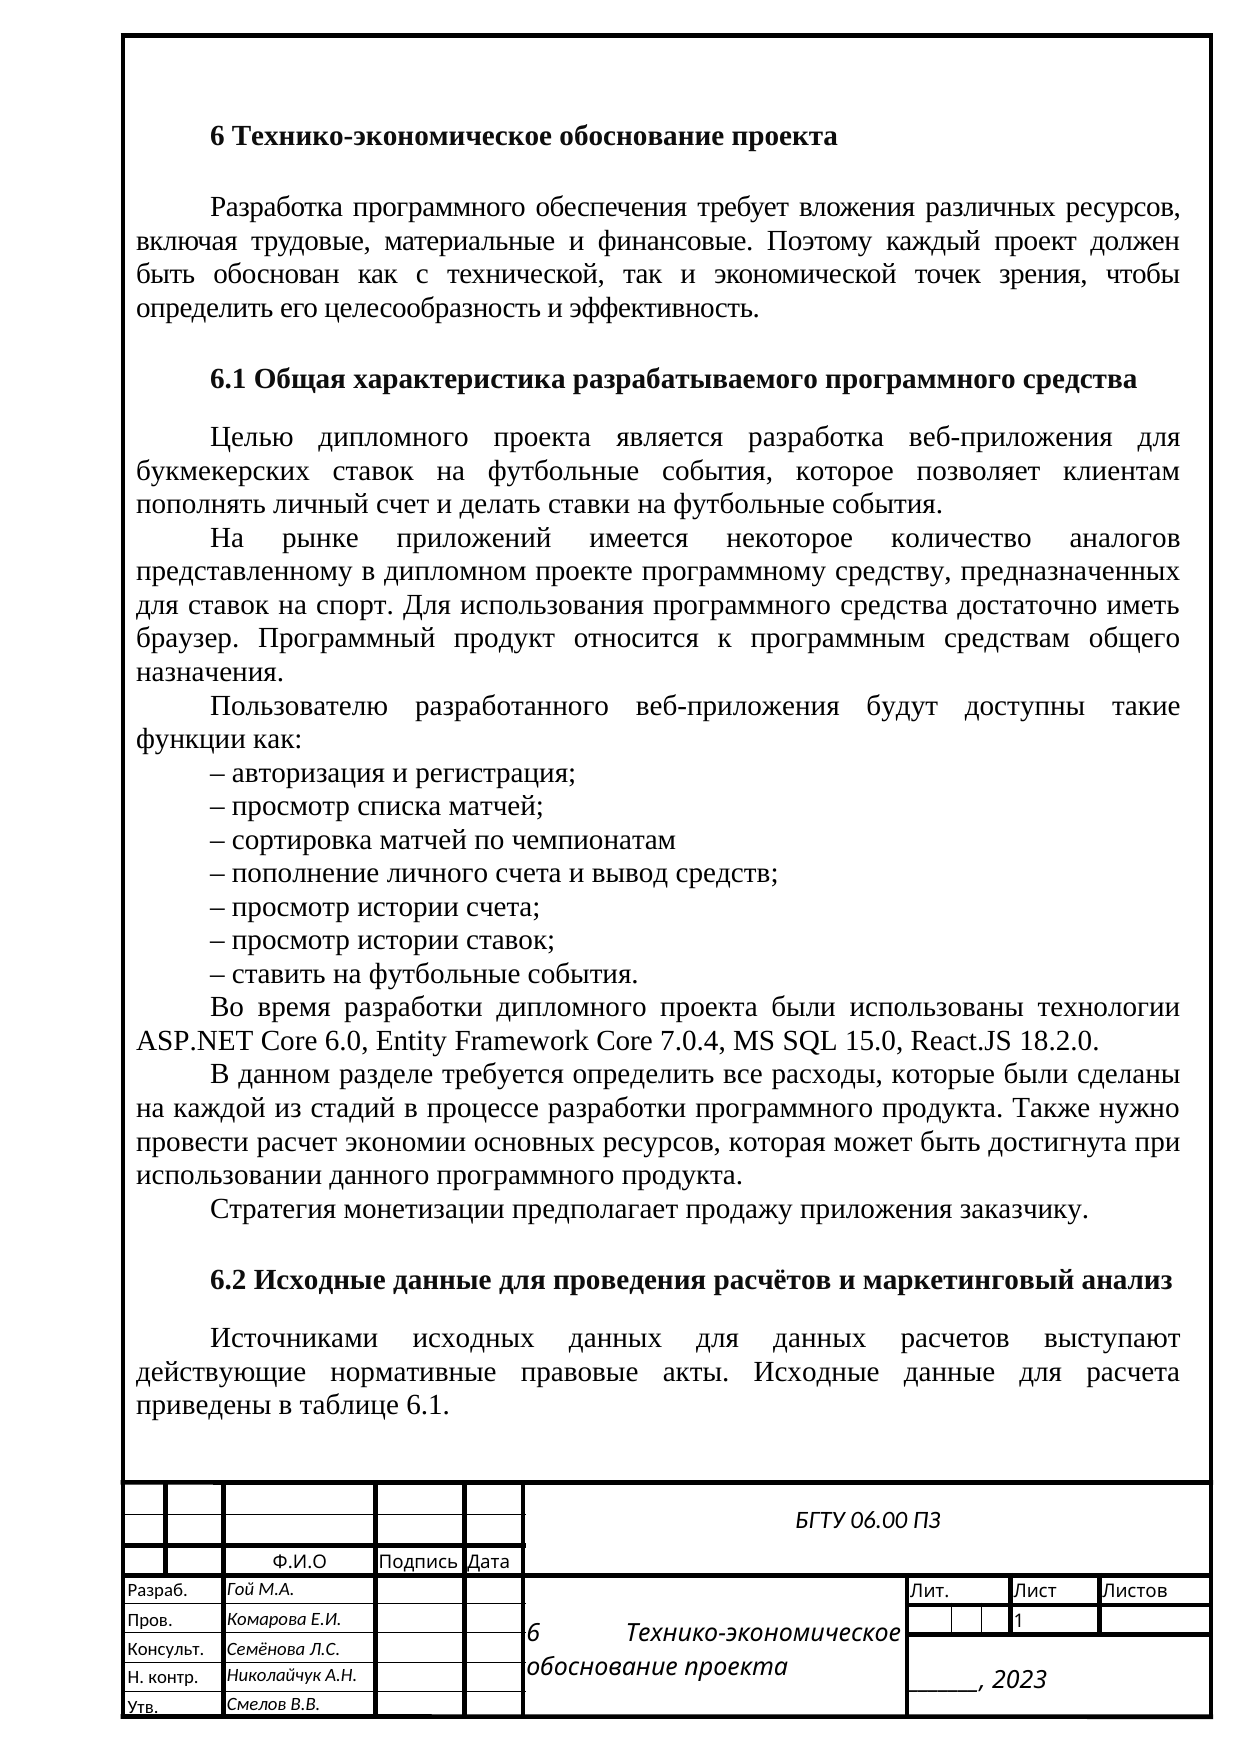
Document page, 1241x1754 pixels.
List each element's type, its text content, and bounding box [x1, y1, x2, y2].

text В данном разделе требуется определить все расходы, которые были сделаны на каждой из стадий в процессе разработки программного продукта. Также нужно провести расчет экономии основных ресурсов, которая может быть достигнута при использовании данного программного продукта. [136, 1057, 1181, 1191]
text просмотр списка матчей; [136, 788, 1181, 822]
text Разработка программного обеспечения требует вложения различных ресурсов, включая трудовые, материальные и финансовые. Поэтому каждый проект должен быть обоснован как с технической, так и экономической точек зрения, чтобы определить его целесообразность и эффективность. [136, 189, 1181, 323]
text Во время разработки дипломного проекта были использованы технологии ASP.NET Core 6.0, Entity Framework Core 7.0.4, MS SQL 15.0, React.JS 18.2.0. [136, 989, 1181, 1057]
text Стратегия монетизации предполагает продажу приложения заказчику. [136, 1191, 1181, 1224]
text 6.2 Исходные данные для проведения расчётов и маркетинговый анализ [136, 1262, 1181, 1295]
text Целью дипломного проекта является разработка веб-приложения для букмекерских ставок на футбольные события, которое позволяет клиентам пополнять личный счет и делать ставки на футбольные события. [136, 419, 1181, 520]
text На рынке приложений имеется некоторое количество аналогов представленному в дипломном проекте программному средству, предназначенных для ставок на спорт. Для использования программного средства достаточно иметь браузер. Программный продукт относится к программным средствам общего назначения. [136, 520, 1181, 688]
text пополнение личного счета и вывод средств; [136, 855, 1181, 889]
text Пользователю разработанного веб-приложения будут доступны такие функции как: [136, 688, 1181, 755]
text просмотр истории ставок; [136, 922, 1181, 956]
text авторизация и регистрация; [136, 755, 1181, 788]
text Источниками исходных данных для данных расчетов выступают действующие нормативные правовые акты. Исходные данные для расчета приведены в таблице 6.1. [136, 1320, 1181, 1421]
text 6 Технико-экономическое обоснование проекта [202, 118, 1181, 152]
text просмотр истории счета; [136, 889, 1181, 922]
text сортировка матчей по чемпионатам [136, 822, 1181, 855]
text 6.1 Общая характеристика разрабатываемого программного средства [136, 361, 1181, 394]
text ставить на футбольные события. [136, 956, 1181, 989]
